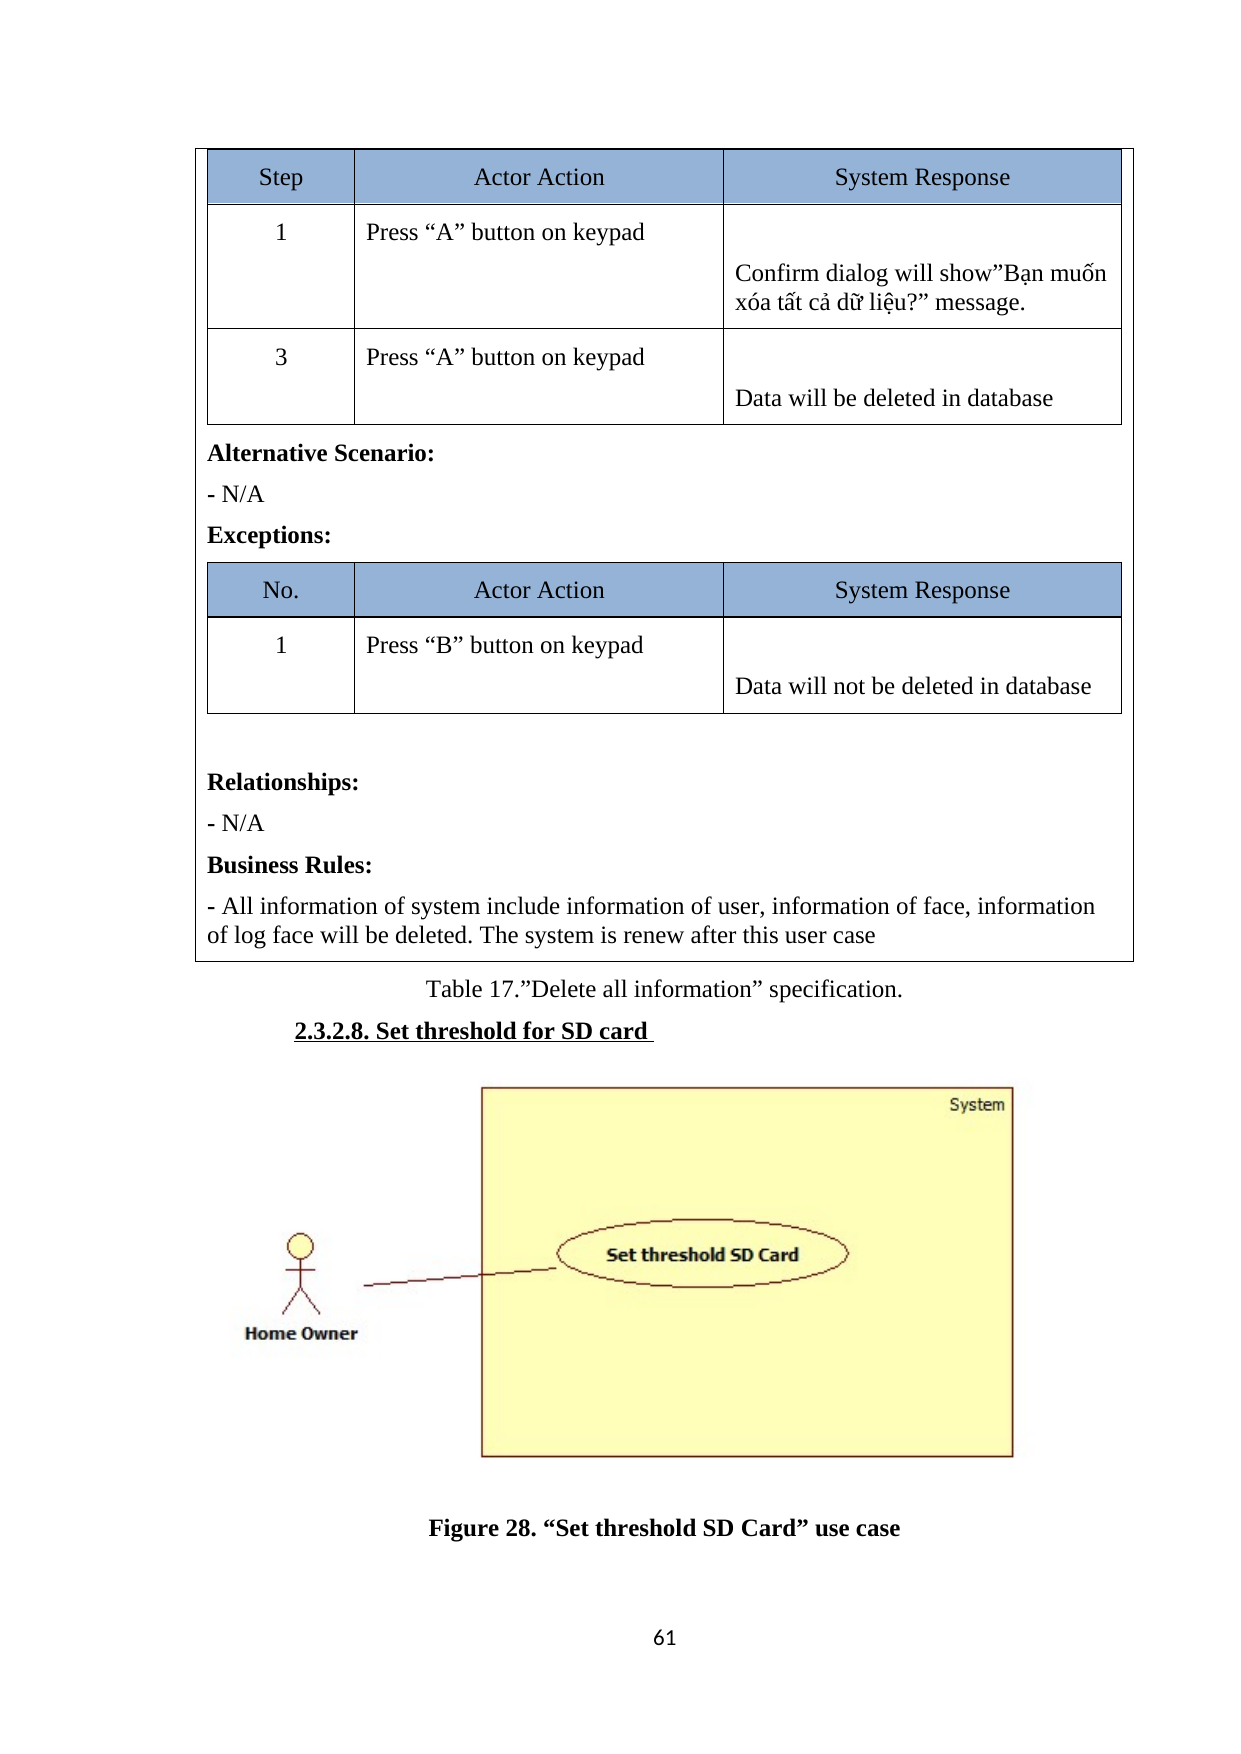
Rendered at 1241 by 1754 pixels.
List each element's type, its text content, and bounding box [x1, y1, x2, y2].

text 2.3.2.8. Set threshold for SD card [257, 1016, 1122, 1044]
text Figure 28. “Set threshold SD Card” use case [207, 1513, 1122, 1542]
picture [206, 1057, 1045, 1489]
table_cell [196, 149, 1133, 961]
text Table 17.”Delete all information” specification. [207, 974, 1122, 1003]
